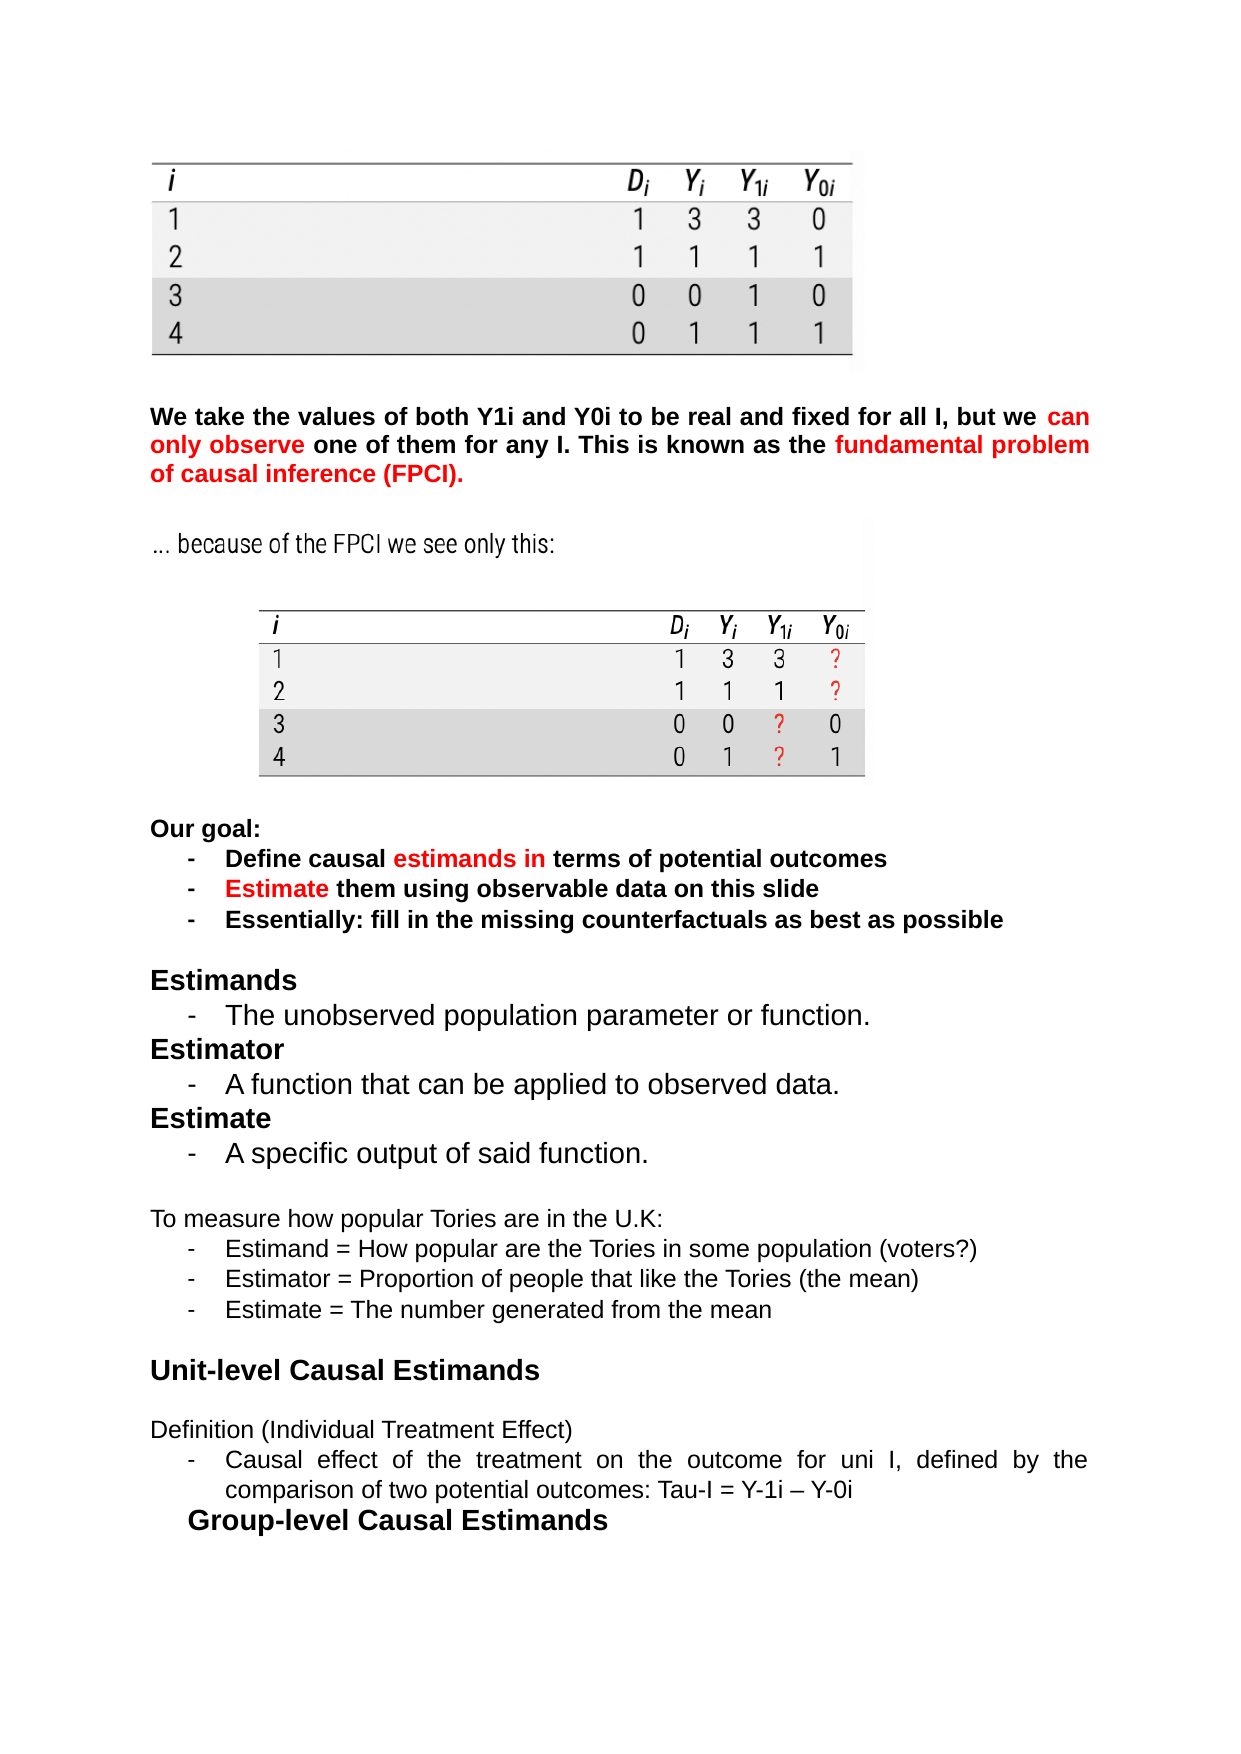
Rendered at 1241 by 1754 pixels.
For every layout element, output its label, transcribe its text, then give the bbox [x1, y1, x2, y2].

list Causal effect of the treatment on the outcome for uni I, defined by the comparison of two potential outcomes: Tau-I = Y-1i – Y-0i [187, 1444, 1090, 1503]
text Unit-level Causal Estimands [150, 1353, 1090, 1387]
text To measure how popular Tories are in the U.K: [150, 1204, 1090, 1233]
text Group-level Causal Estimands [187, 1503, 1090, 1537]
list A specific output of said function. [187, 1135, 1090, 1171]
list Estimator = Proportion of people that like the Tories (the mean) [187, 1263, 1090, 1294]
text Estimate [150, 1101, 1090, 1135]
text We take the values of both Y1i and Y0i to be real and fixed for all I, but we can only observe one of them for any I. This is known as the fundamental problem of causal inference (FPCI). [150, 402, 1090, 488]
picture [150, 150, 865, 373]
list Define causal estimands in terms of potential outcomes [187, 843, 1090, 873]
list The unobserved population parameter or function. [187, 997, 1090, 1032]
list Essentially: fill in the missing counterfactuals as best as possible [187, 904, 1090, 934]
text Estimands [150, 963, 1090, 997]
list Estimate = The number generated from the mean [187, 1294, 1090, 1324]
text Our goal: [150, 814, 1090, 843]
list A function that can be applied to observed data. [187, 1066, 1090, 1101]
picture [150, 516, 875, 786]
list Estimate them using observable data on this slide [187, 873, 1090, 904]
text Definition (Individual Treatment Effect) [150, 1415, 1090, 1444]
list Estimand = How popular are the Tories in some population (voters?) [187, 1233, 1090, 1263]
text Estimator [150, 1032, 1090, 1066]
